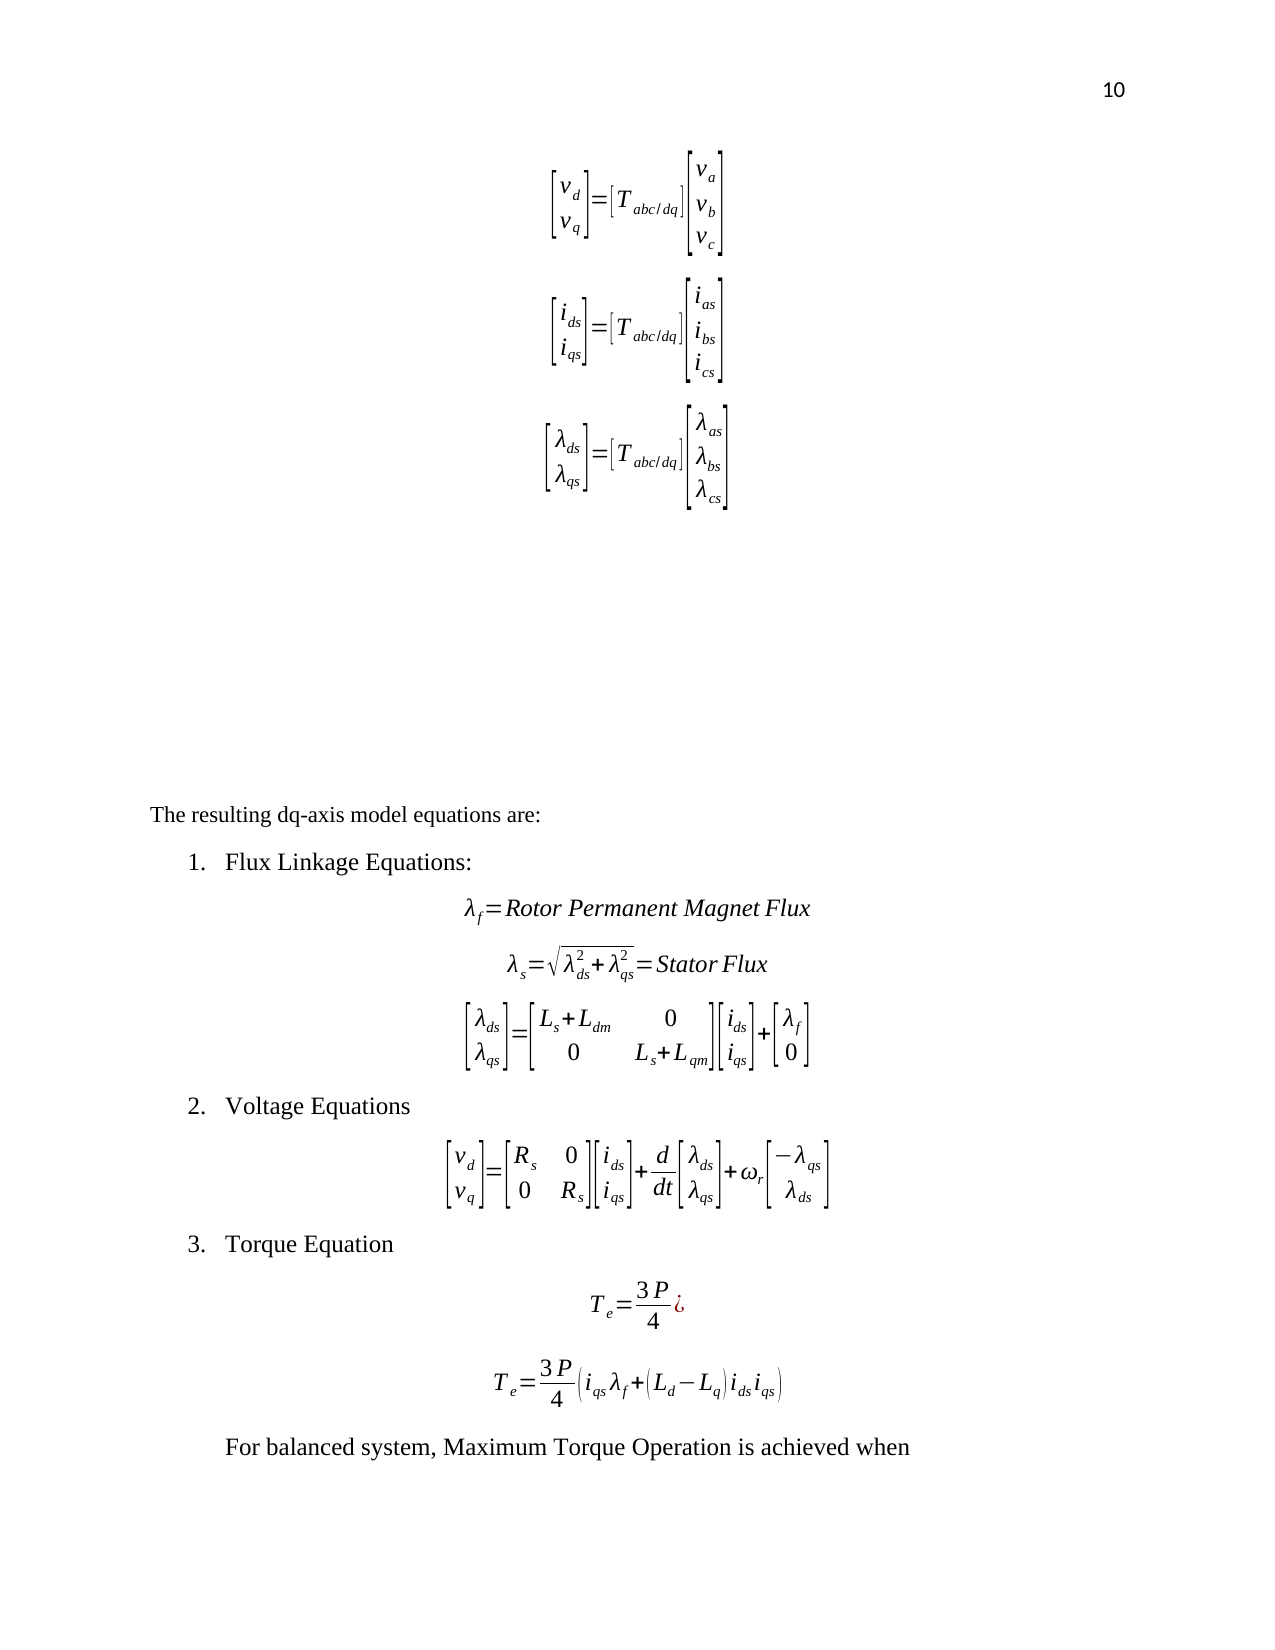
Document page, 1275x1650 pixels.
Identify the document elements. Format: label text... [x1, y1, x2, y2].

text The resulting dq-axis model equations are: [150, 802, 1125, 828]
list Voltage Equations [187, 1091, 1125, 1120]
list Torque Equation [187, 1229, 1125, 1258]
list Flux Linkage Equations: [187, 847, 1125, 875]
text For balanced system, Maximum Torque Operation is achieved when [150, 1432, 1125, 1461]
